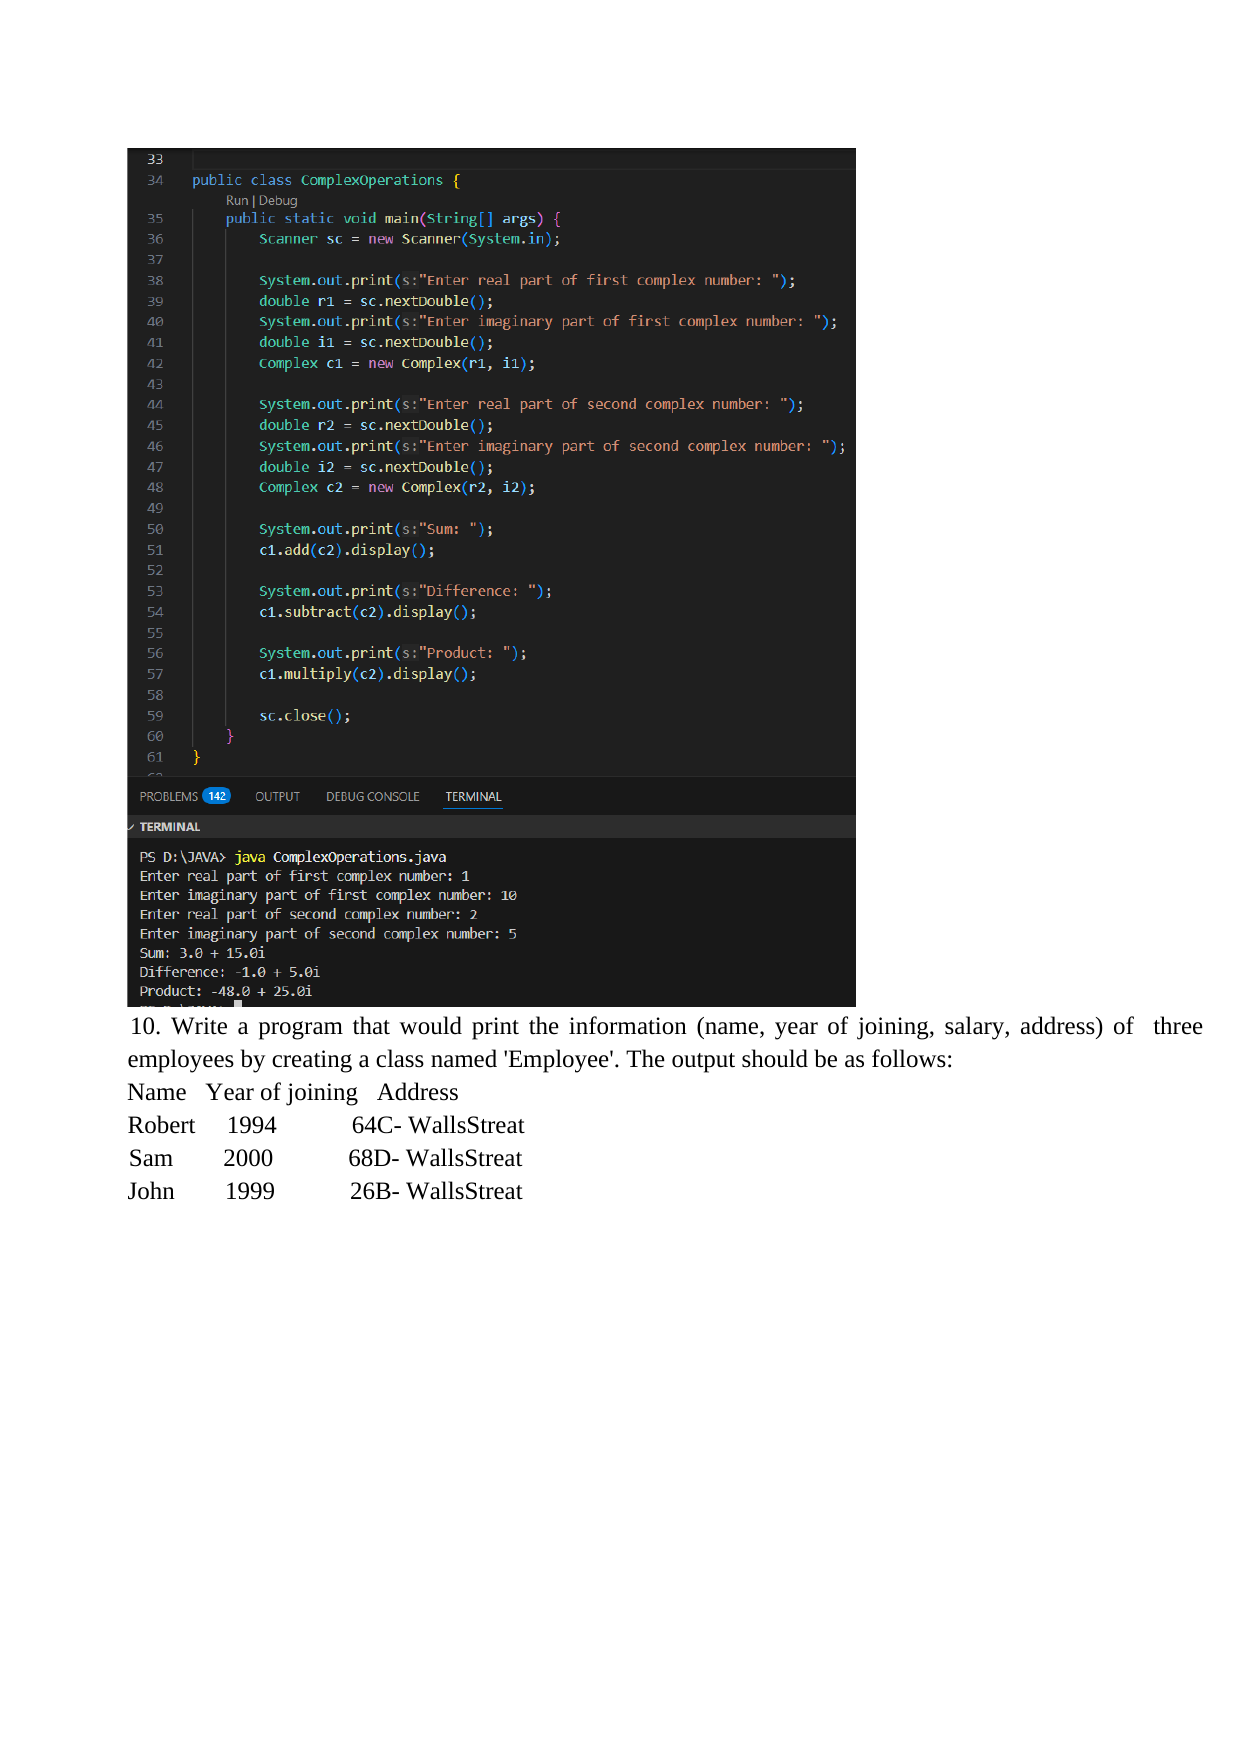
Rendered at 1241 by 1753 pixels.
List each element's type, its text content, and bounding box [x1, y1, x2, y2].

text Robert 1994 64C- WallsStreat [127, 1110, 1237, 1139]
text 10. Write a program that would print the information (name, year of joining, salary, address) of three employees by creating a class named 'Employee'. The output should be as follows: [127, 1011, 1205, 1073]
text Sam 2000 68D- WallsStreat [129, 1143, 1237, 1172]
text John 1999 26B- WallsStreat [127, 1176, 1237, 1205]
text Name Year of joining Address [127, 1077, 1237, 1106]
picture [127, 148, 856, 1007]
